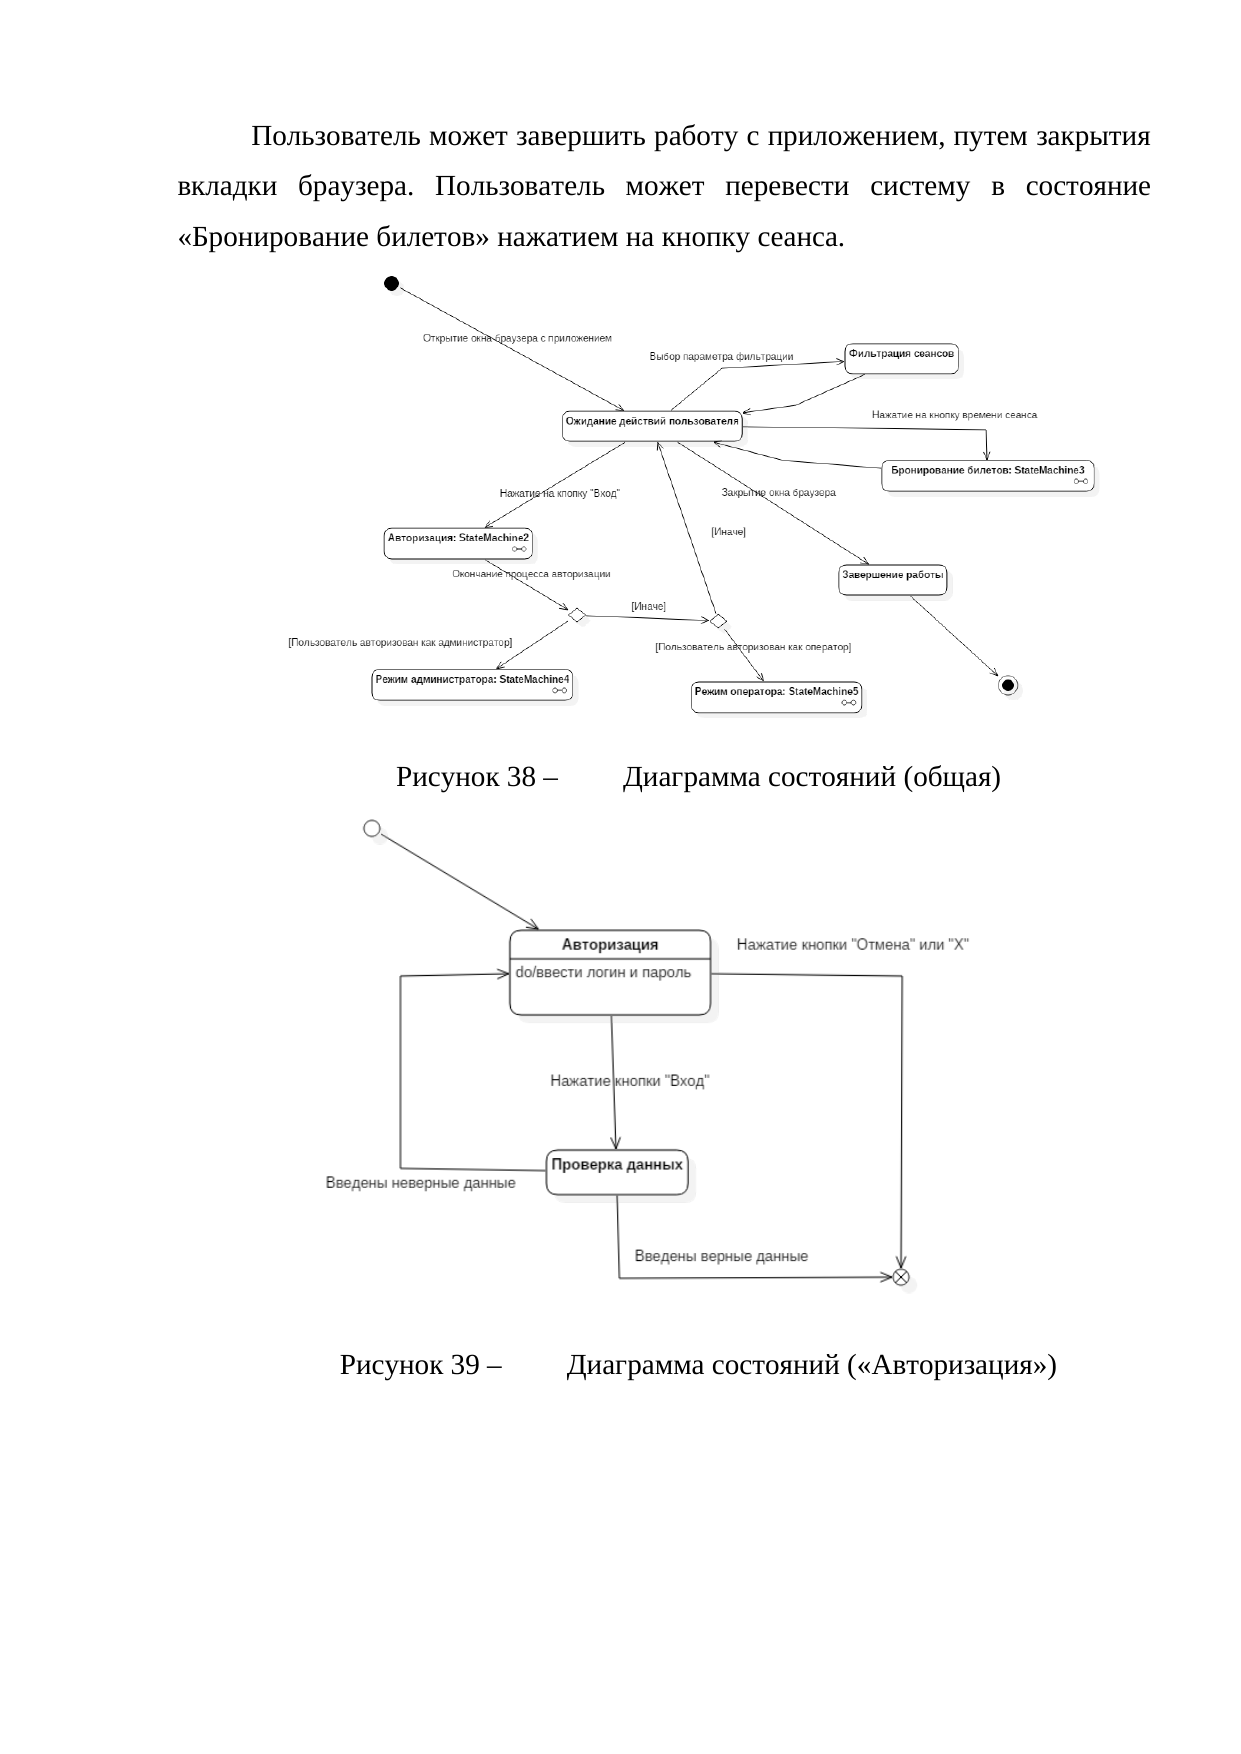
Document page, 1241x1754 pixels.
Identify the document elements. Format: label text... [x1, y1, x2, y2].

text Диаграмма состояний («Авторизация») [245, 1347, 1152, 1381]
picture [315, 809, 1014, 1331]
picture [278, 268, 1124, 743]
text Пользователь может завершить работу с приложением, путем закрытия вкладки браузера. Пользователь может перевести систему в состояние «Бронирование билетов» нажатием на кнопку сеанса. [177, 118, 1152, 252]
text Диаграмма состояний (общая) [245, 759, 1152, 793]
